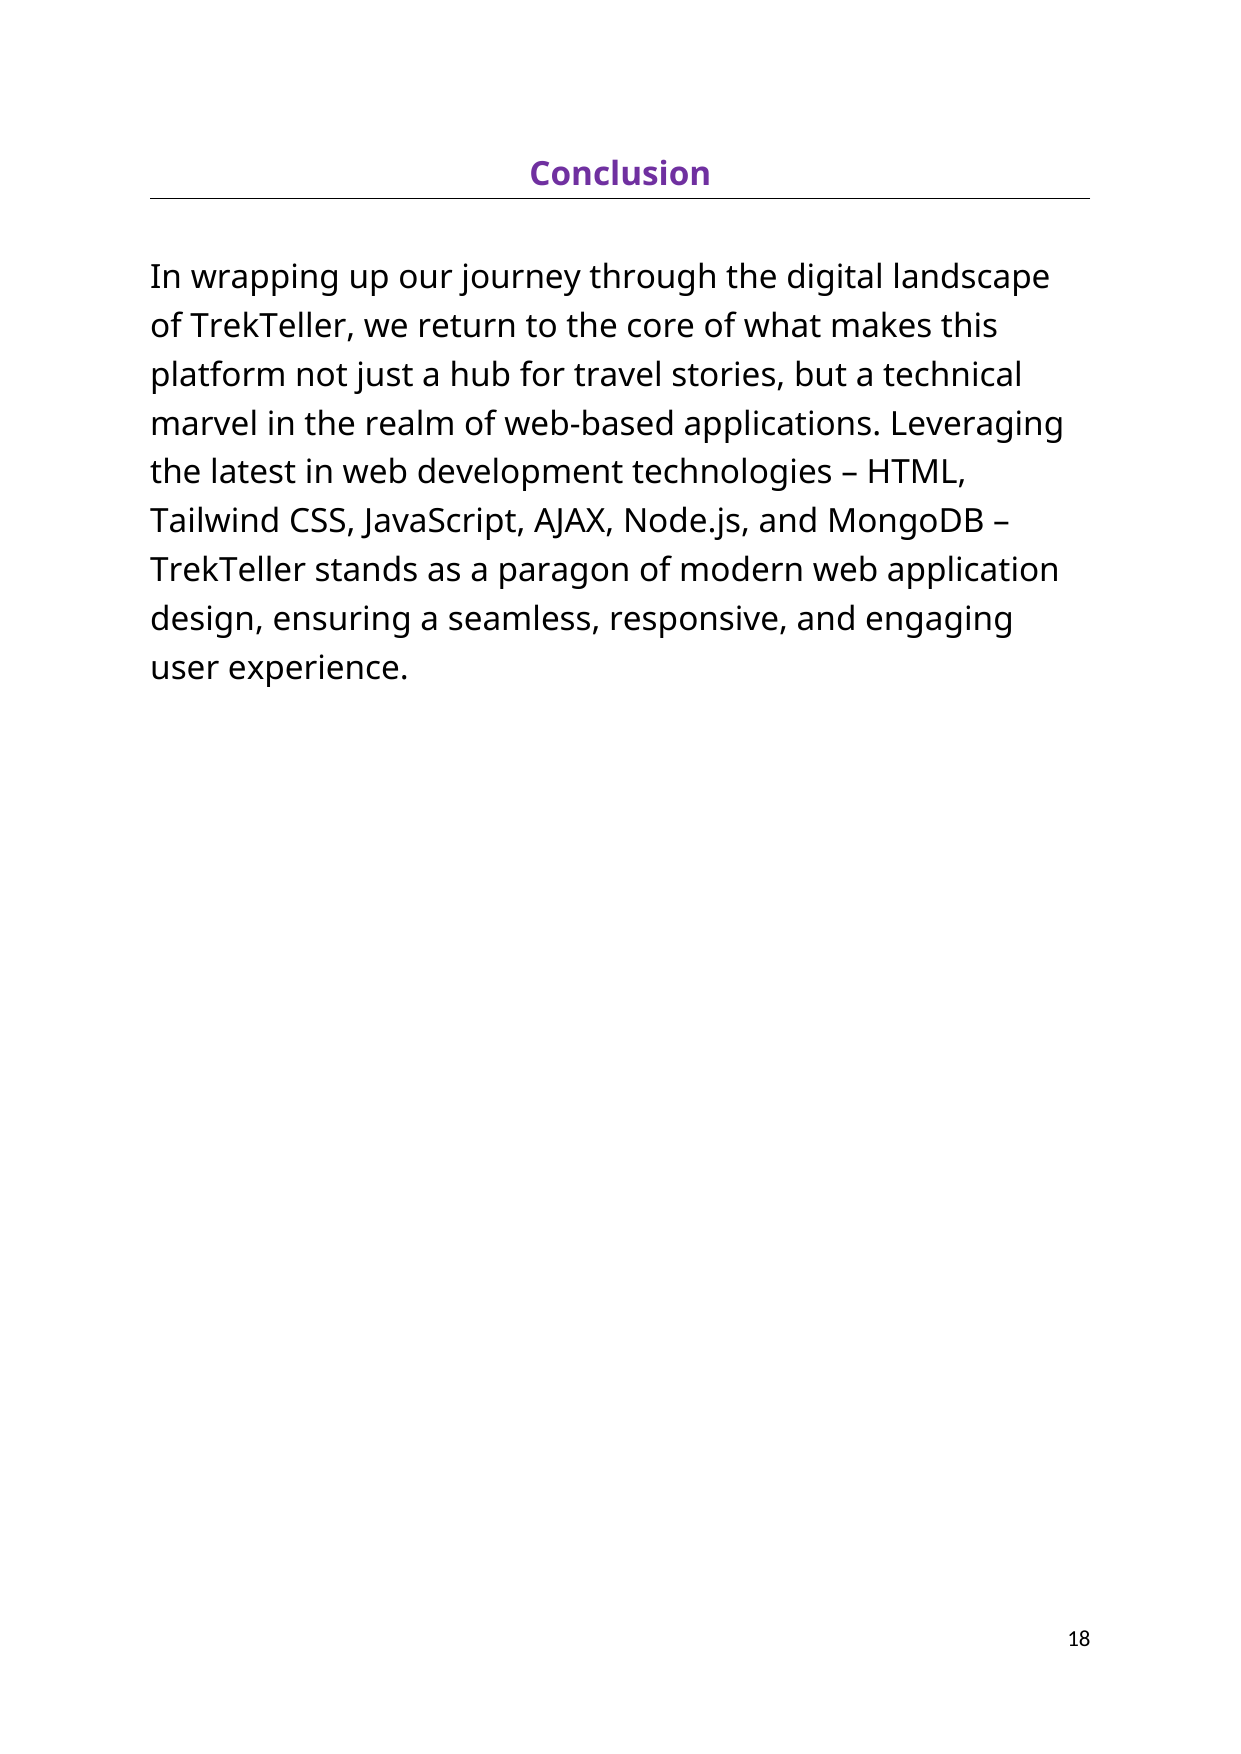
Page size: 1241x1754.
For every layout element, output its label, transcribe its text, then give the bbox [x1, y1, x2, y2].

text In wrapping up our journey through the digital landscape of TrekTeller, we return to the core of what makes this platform not just a hub for travel stories, but a technical marvel in the realm of web-based applications. Leveraging the latest in web development technologies – HTML, Tailwind CSS, JavaScript, AJAX, Node.js, and MongoDB – TrekTeller stands as a paragon of modern web application design, ensuring a seamless, responsive, and engaging user experience. [150, 252, 1090, 689]
subtitle Conclusion [150, 150, 1090, 198]
